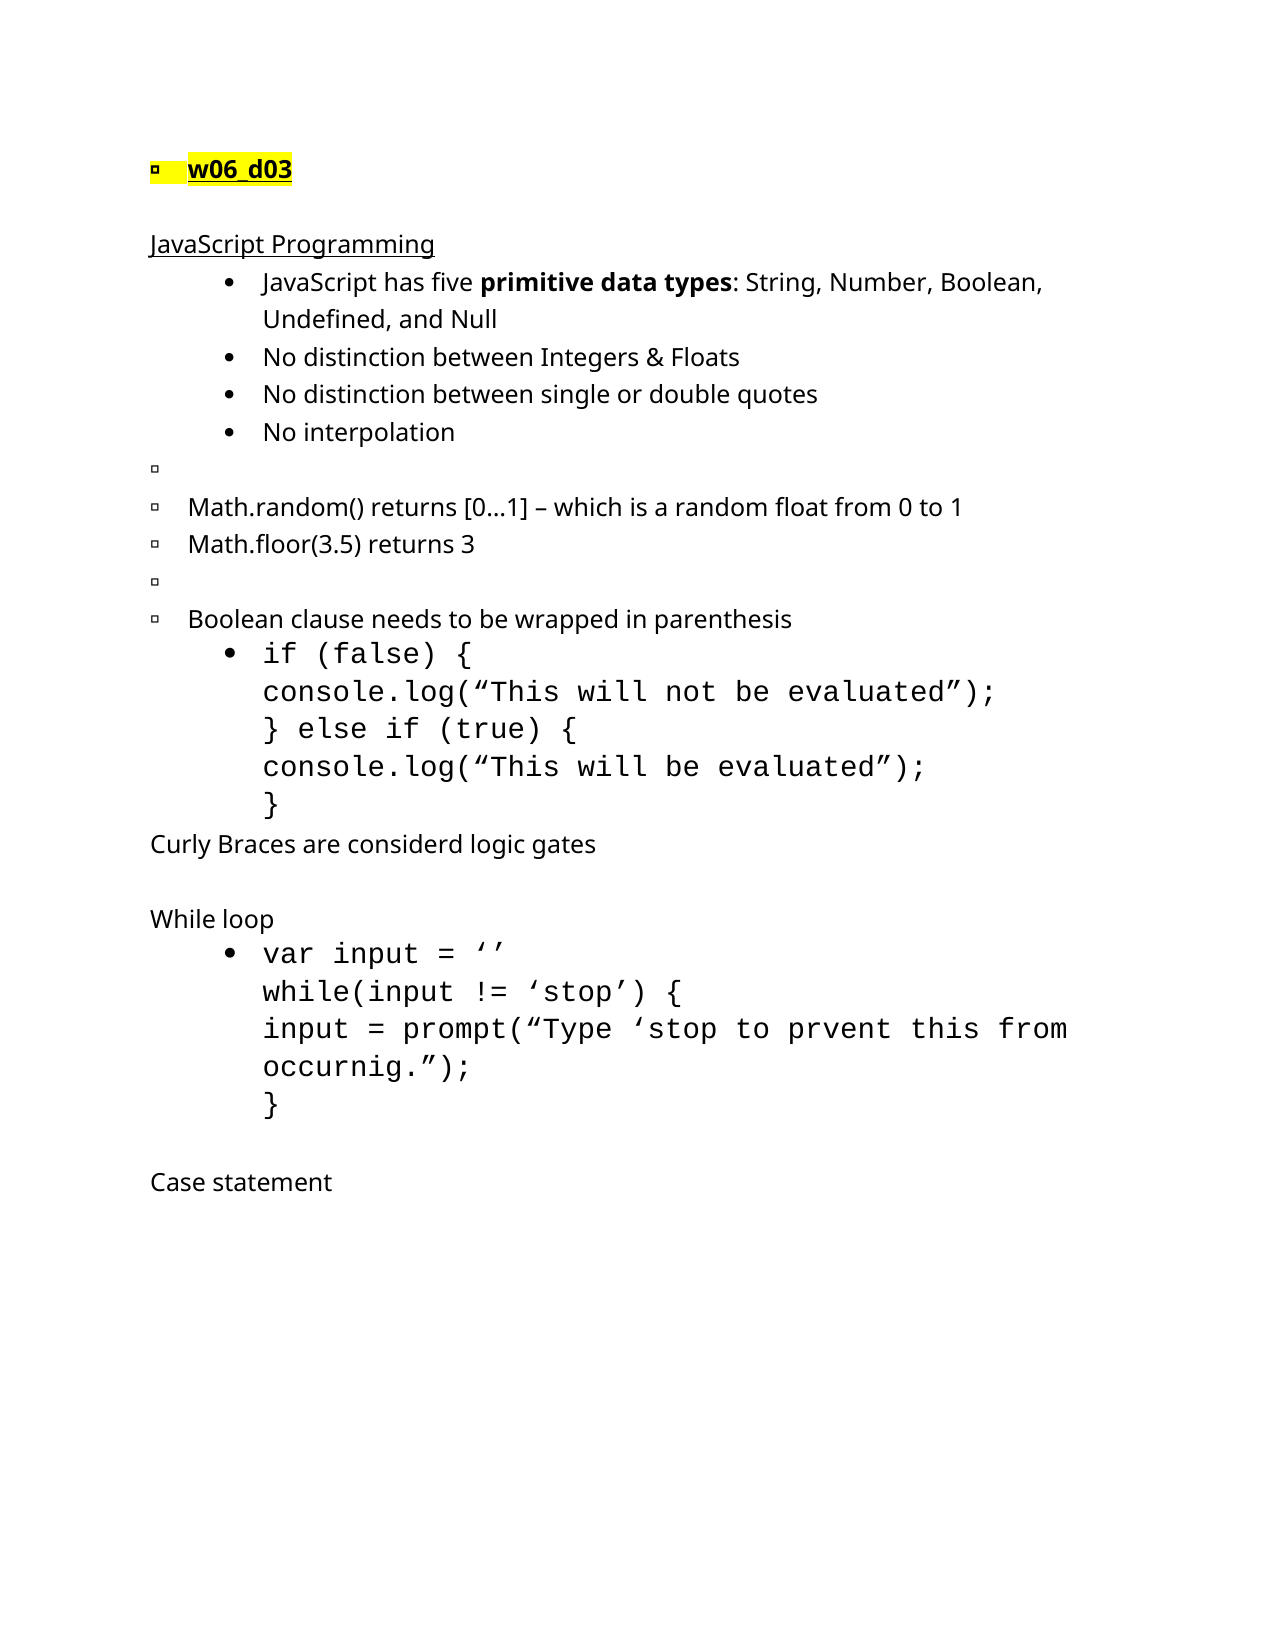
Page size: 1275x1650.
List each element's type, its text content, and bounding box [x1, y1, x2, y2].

text var input = ‘’ [225, 937, 1125, 975]
list console.log(“This will not be evaluated”); [262, 675, 1125, 712]
list while(input != ‘stop’) { [262, 975, 1125, 1012]
list w06_d03 [150, 150, 1125, 187]
text Case statement [150, 1162, 1125, 1200]
list } else if (true) { [262, 712, 1125, 750]
list JavaScript Programming [150, 225, 1125, 262]
text No interpolation [225, 412, 1125, 450]
list console.log(“This will be evaluated”); [262, 750, 1125, 787]
text No distinction between single or double quotes [225, 375, 1125, 412]
text While loop [150, 900, 1125, 937]
text Math.floor(3.5) returns 3 [150, 525, 1125, 562]
list input = prompt(“Type ‘stop to prvent this from occurnig.”); [262, 1012, 1125, 1087]
text JavaScript has five primitive data types: String, Number, Boolean, Undefined, and Null [225, 262, 1125, 337]
list } [262, 1087, 1125, 1125]
text Boolean clause needs to be wrapped in parenthesis [150, 600, 1125, 637]
text Math.random() returns [0…1] – which is a random float from 0 to 1 [150, 487, 1125, 525]
text No distinction between Integers & Floats [225, 337, 1125, 375]
list } [262, 787, 1125, 825]
text Curly Braces are considerd logic gates [150, 825, 1125, 862]
text if (false) { [225, 637, 1125, 675]
